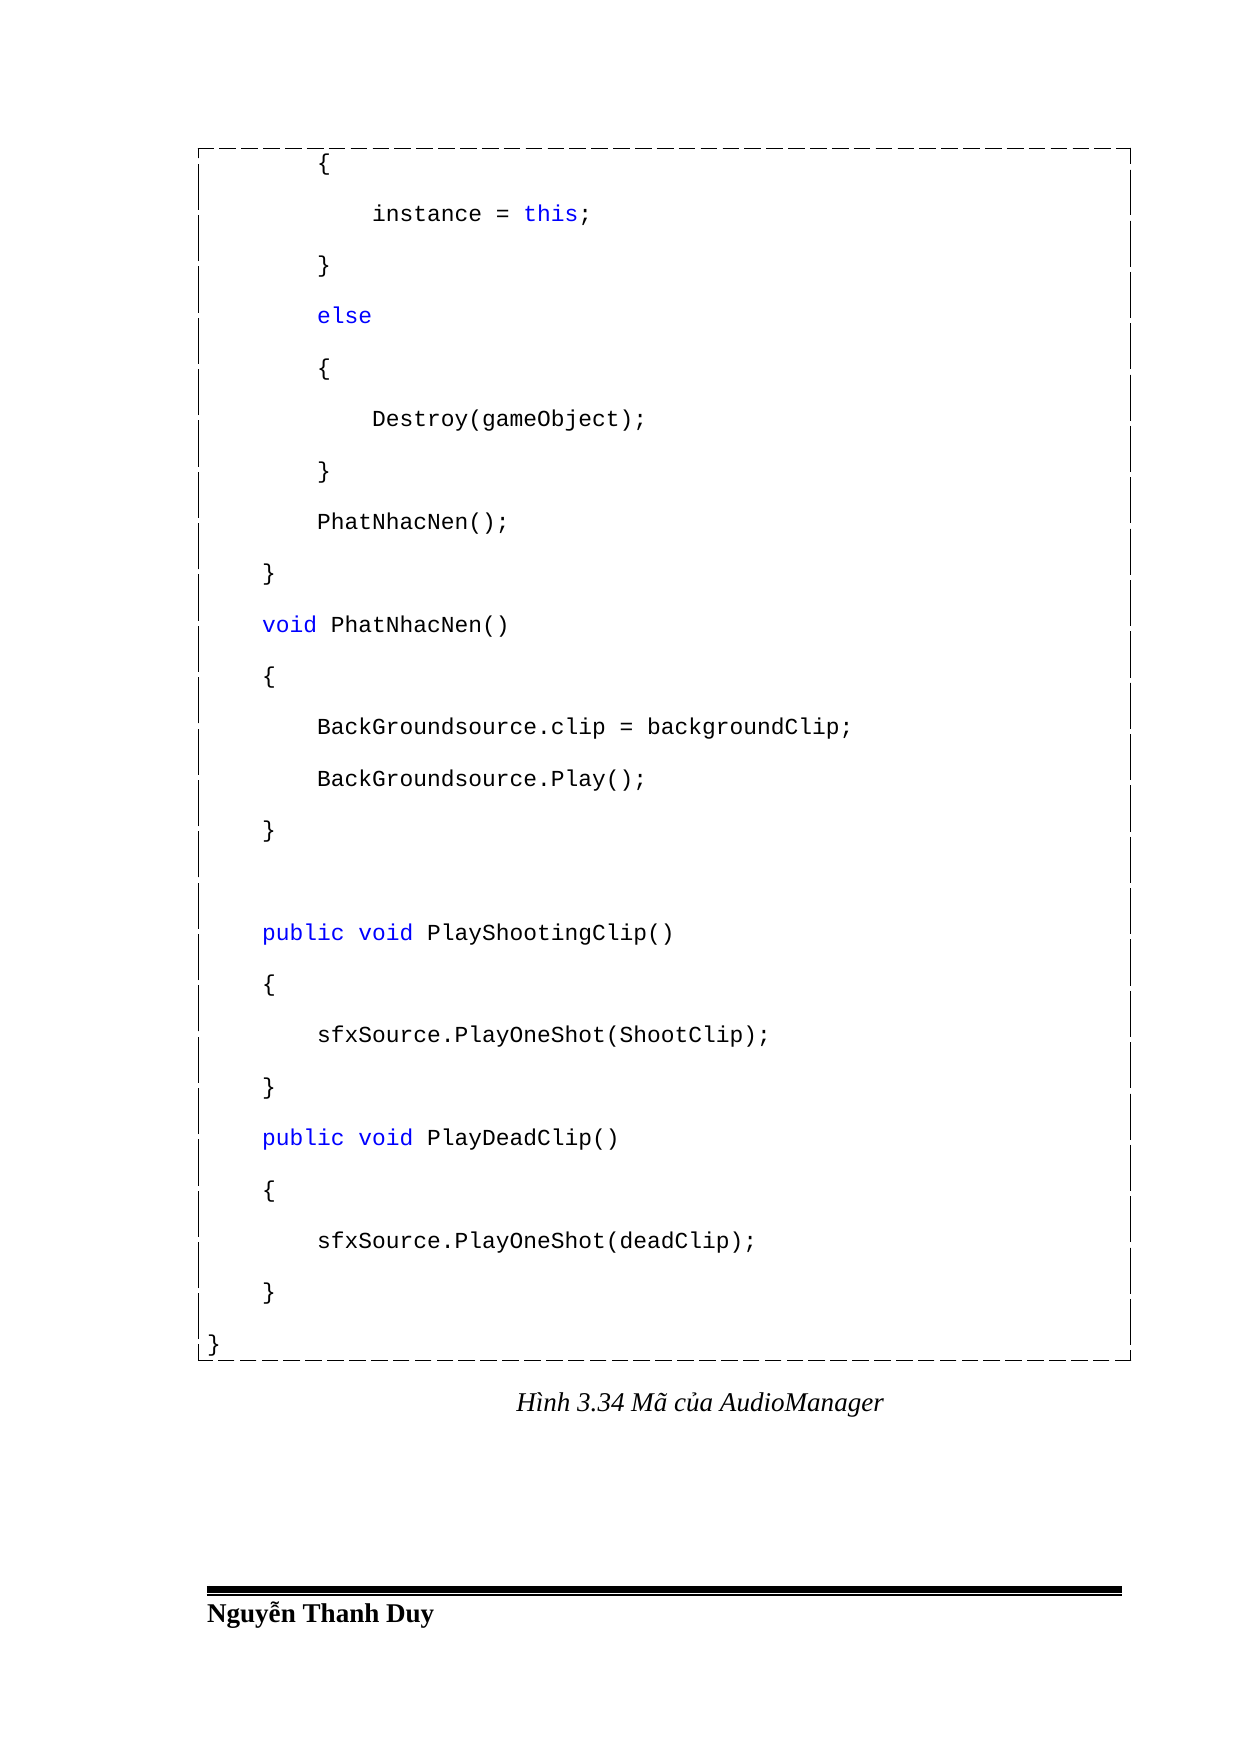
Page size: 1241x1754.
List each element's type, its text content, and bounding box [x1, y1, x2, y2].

text { [197, 661, 1131, 690]
text sfxSource.PlayOneShot(ShootClip); [197, 1021, 1131, 1050]
text { [197, 1175, 1131, 1204]
text BackGroundsource.clip = backgroundClip; [197, 713, 1131, 742]
text } [197, 1277, 1131, 1307]
text PhatNhacNen(); [197, 507, 1131, 536]
text instance = this; [197, 199, 1131, 228]
text { [197, 148, 1131, 177]
text } [197, 250, 1131, 279]
text } [197, 558, 1131, 588]
text Destroy(gameObject); [197, 404, 1131, 433]
text } [197, 1072, 1131, 1101]
text } [197, 1329, 1131, 1361]
text } [197, 815, 1131, 844]
text else [197, 302, 1131, 331]
text sfxSource.PlayOneShot(deadClip); [197, 1226, 1131, 1255]
text { [197, 353, 1131, 382]
text BackGroundsource.Play(); [197, 764, 1131, 793]
text void PhatNhacNen() [197, 610, 1131, 639]
text public void PlayDeadClip() [197, 1123, 1131, 1152]
text public void PlayShootingClip() [197, 918, 1131, 947]
text } [197, 456, 1131, 485]
text { [197, 969, 1131, 998]
